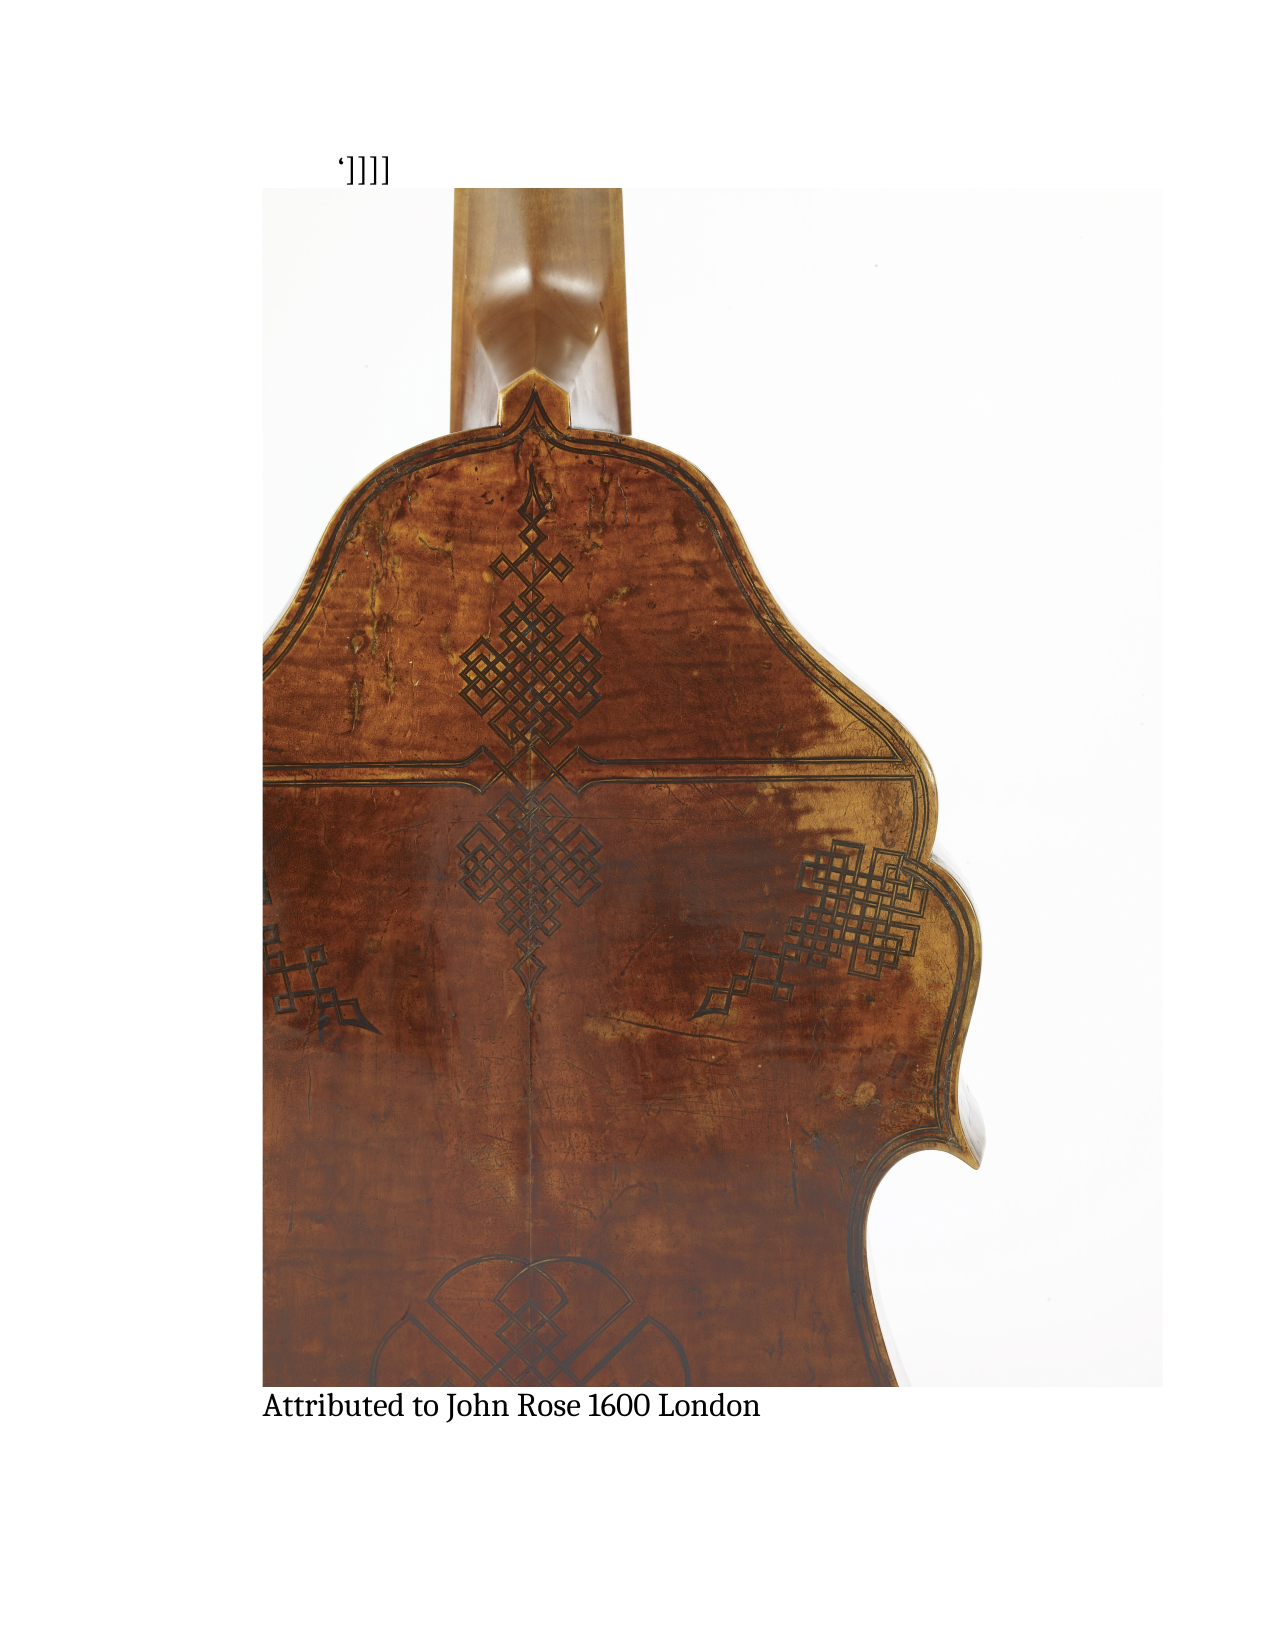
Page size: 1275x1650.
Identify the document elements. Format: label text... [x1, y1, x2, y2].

text ‘]]]] Attributed to John Rose 1600 London [262, 1387, 1087, 1424]
text ‘]]]] Attributed to John Rose 1600 London [262, 150, 1087, 188]
picture [262, 188, 1163, 1387]
